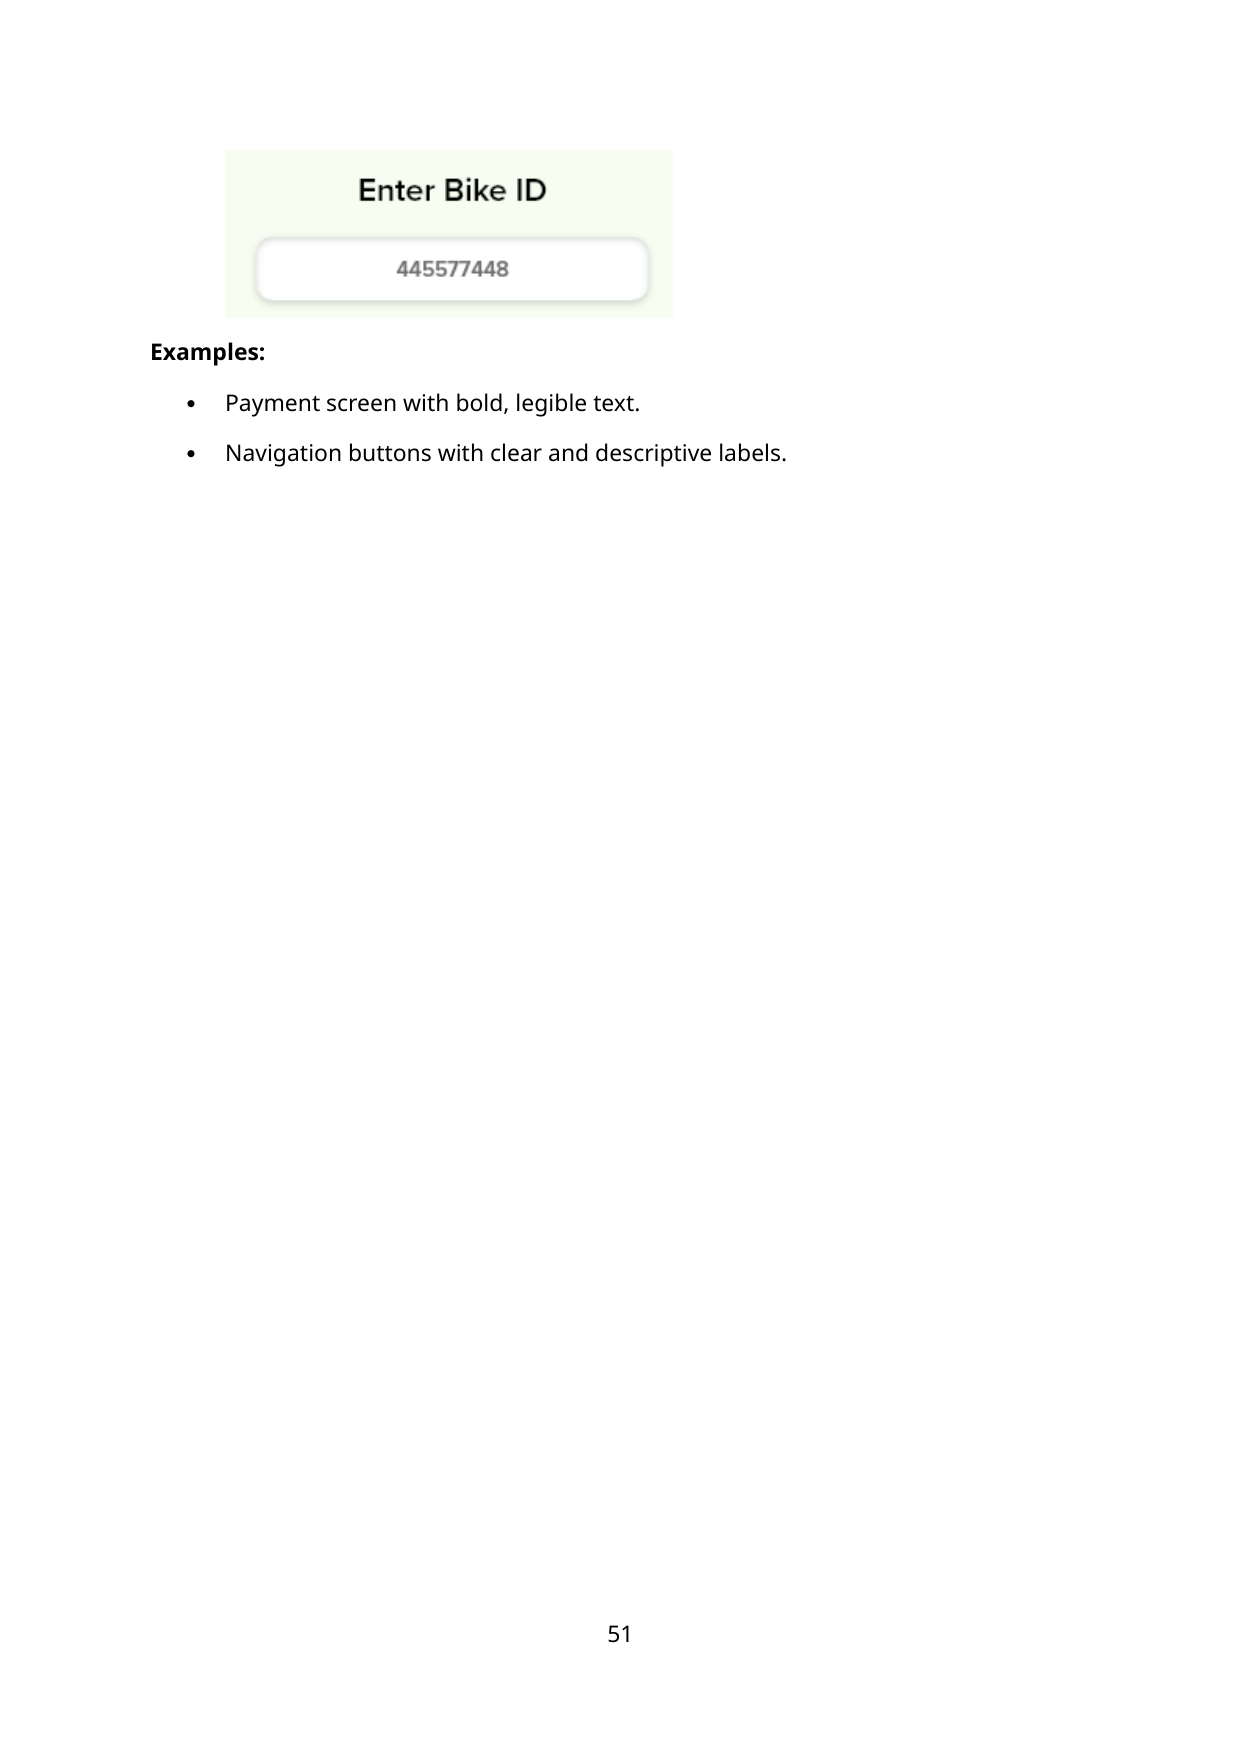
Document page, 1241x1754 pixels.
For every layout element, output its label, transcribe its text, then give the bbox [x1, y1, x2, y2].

picture [225, 150, 674, 318]
list Payment screen with bold, legible text. [187, 387, 1090, 418]
text Examples: [150, 336, 1090, 368]
list Navigation buttons with clear and descriptive labels. [187, 437, 1090, 468]
